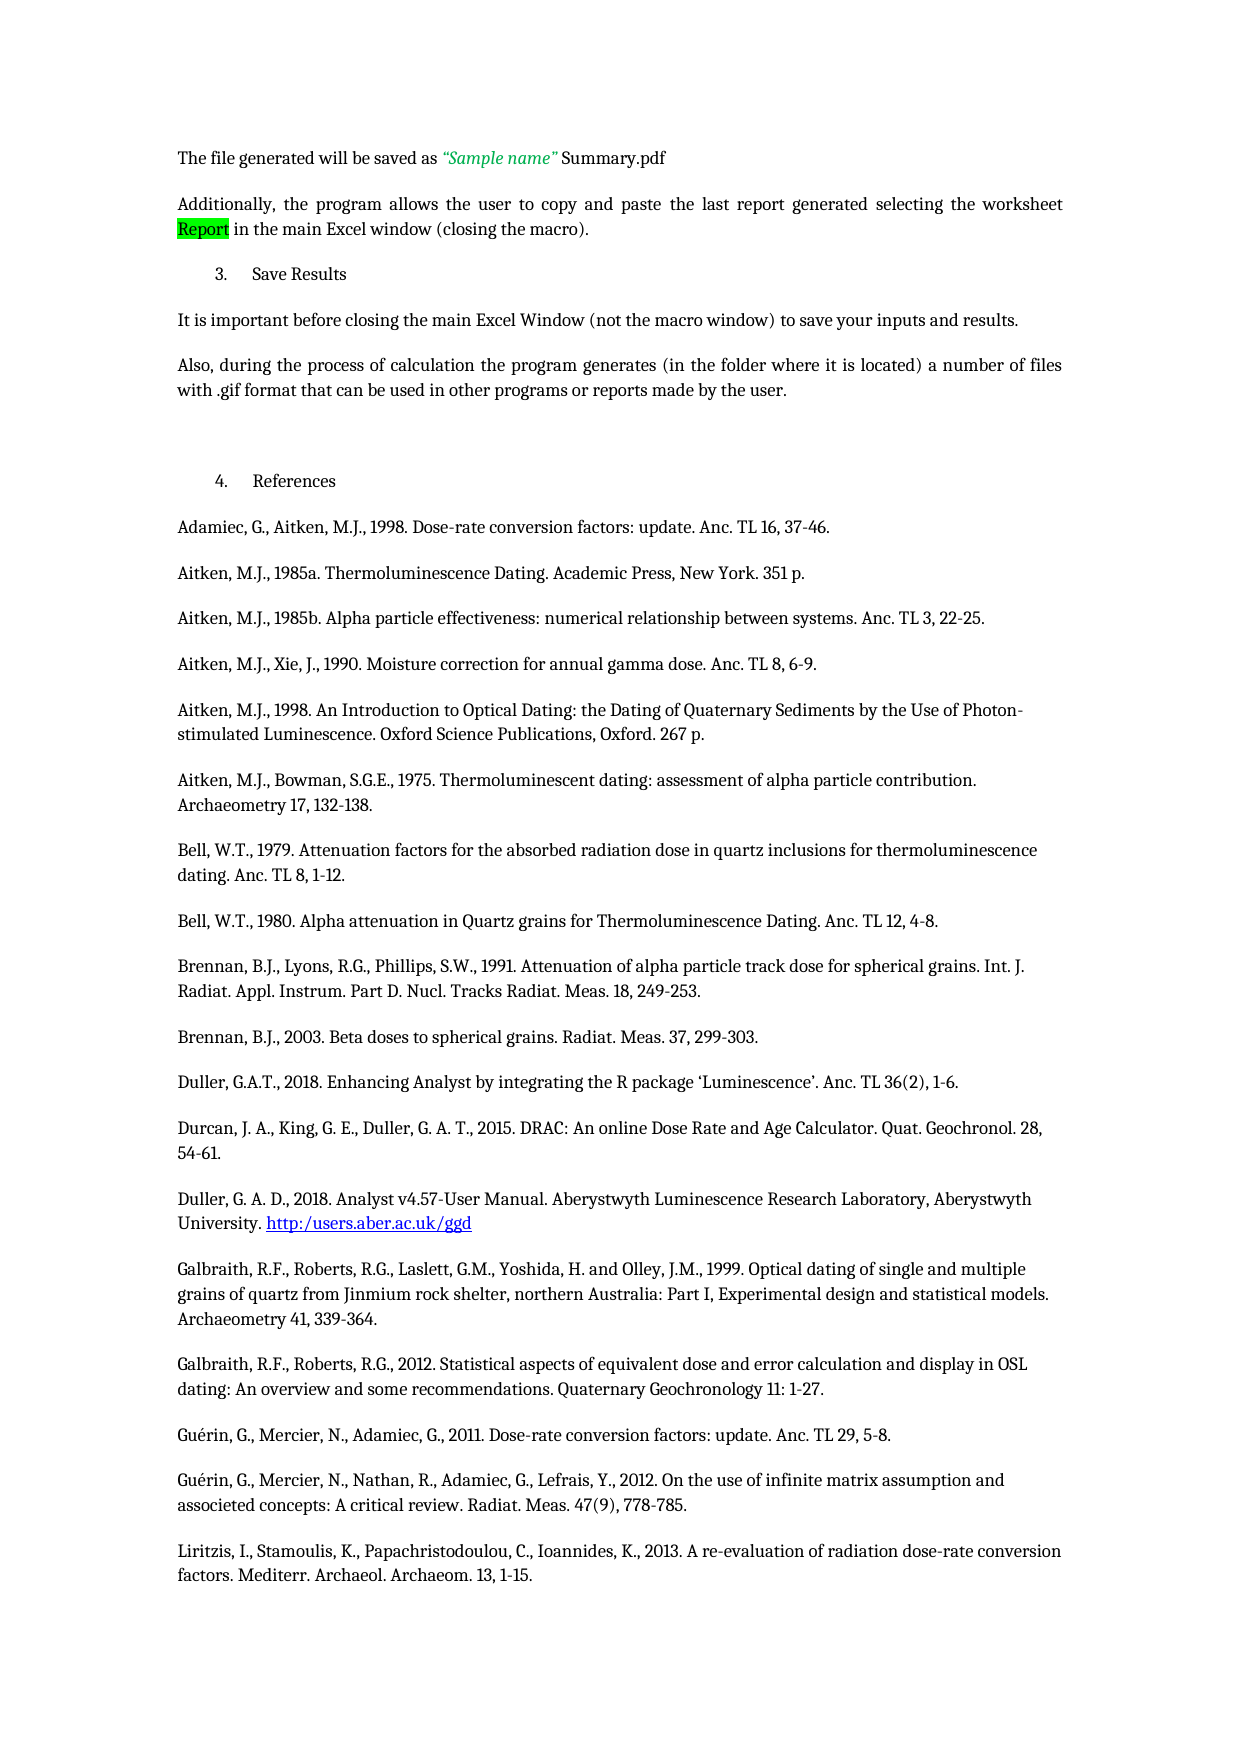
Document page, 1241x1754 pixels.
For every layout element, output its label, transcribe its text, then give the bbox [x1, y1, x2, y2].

text Bell, W.T., 1980. Alpha attenuation in Quartz grains for Thermoluminescence Dating. Anc. TL 12, 4-8. [177, 910, 1063, 932]
list Save Results [215, 264, 1063, 285]
text Brennan, B.J., Lyons, R.G., Phillips, S.W., 1991. Attenuation of alpha particle track dose for spherical grains. Int. J. Radiat. Appl. Instrum. Part D. Nucl. Tracks Radiat. Meas. 18, 249-253. [177, 956, 1063, 1002]
text Durcan, J. A., King, G. E., Duller, G. A. T., 2015. DRAC: An online Dose Rate and Age Calculator. Quat. Geochronol. 28, 54-61. [177, 1118, 1063, 1164]
text Aitken, M.J., 1985a. Thermoluminescence Dating. Academic Press, New York. 351 p. [177, 562, 1063, 584]
text Aitken, M.J., 1998. An Introduction to Optical Dating: the Dating of Quaternary Sediments by the Use of Photon-stimulated Luminescence. Oxford Science Publications, Oxford. 267 p. [177, 699, 1063, 745]
text Additionally, the program allows the user to copy and paste the last report generated selecting the worksheet Report in the main Excel window (closing the macro). [177, 193, 1063, 239]
text Adamiec, G., Aitken, M.J., 1998. Dose-rate conversion factors: update. Anc. TL 16, 37-46. [177, 517, 1063, 538]
text Galbraith, R.F., Roberts, R.G., 2012. Statistical aspects of equivalent dose and error calculation and display in OSL dating: An overview and some recommendations. Quaternary Geochronology 11: 1-27. [177, 1354, 1063, 1400]
text Duller, G.A.T., 2018. Enhancing Analyst by integrating the R package ‘Luminescence’. Anc. TL 36(2), 1-6. [177, 1072, 1063, 1093]
text Also, during the process of calculation the program generates (in the folder where it is located) a number of files with .gif format that can be used in other programs or reports made by the user. [177, 355, 1063, 401]
text Guérin, G., Mercier, N., Adamiec, G., 2011. Dose-rate conversion factors: update. Anc. TL 29, 5-8. [177, 1424, 1063, 1446]
text Aitken, M.J., Xie, J., 1990. Moisture correction for annual gamma dose. Anc. TL 8, 6-9. [177, 653, 1063, 675]
text Aitken, M.J., Bowman, S.G.E., 1975. Thermoluminescent dating: assessment of alpha particle contribution. Archaeometry 17, 132-138. [177, 769, 1063, 816]
text Galbraith, R.F., Roberts, R.G., Laslett, G.M., Yoshida, H. and Olley, J.M., 1999. Optical dating of single and multiple grains of quartz from Jinmium rock shelter, northern Australia: Part I, Experimental design and statistical models. Archaeometry 41, 339-364. [177, 1258, 1063, 1329]
text Duller, G. A. D., 2018. Analyst v4.57-User Manual. Aberystwyth Luminescence Research Laboratory, Aberystwyth University. http:/users.aber.ac.uk/ggd [177, 1188, 1063, 1234]
text It is important before closing the main Excel Window (not the macro window) to save your inputs and results. [177, 309, 1063, 331]
list References [215, 471, 1063, 492]
text Bell, W.T., 1979. Attenuation factors for the absorbed radiation dose in quartz inclusions for thermoluminescence dating. Anc. TL 8, 1-12. [177, 840, 1063, 886]
text Aitken, M.J., 1985b. Alpha particle effectiveness: numerical relationship between systems. Anc. TL 3, 22-25. [177, 608, 1063, 629]
text Guérin, G., Mercier, N., Nathan, R., Adamiec, G., Lefrais, Y., 2012. On the use of infinite matrix assumption and associeted concepts: A critical review. Radiat. Meas. 47(9), 778-785. [177, 1470, 1063, 1516]
text Brennan, B.J., 2003. Beta doses to spherical grains. Radiat. Meas. 37, 299-303. [177, 1026, 1063, 1048]
text The file generated will be saved as “Sample name” Summary.pdf [177, 148, 1063, 169]
text Liritzis, I., Stamoulis, K., Papachristodoulou, C., Ioannides, K., 2013. A re-evaluation of radiation dose-rate conversion factors. Mediterr. Archaeol. Archaeom. 13, 1-15. [177, 1540, 1063, 1586]
